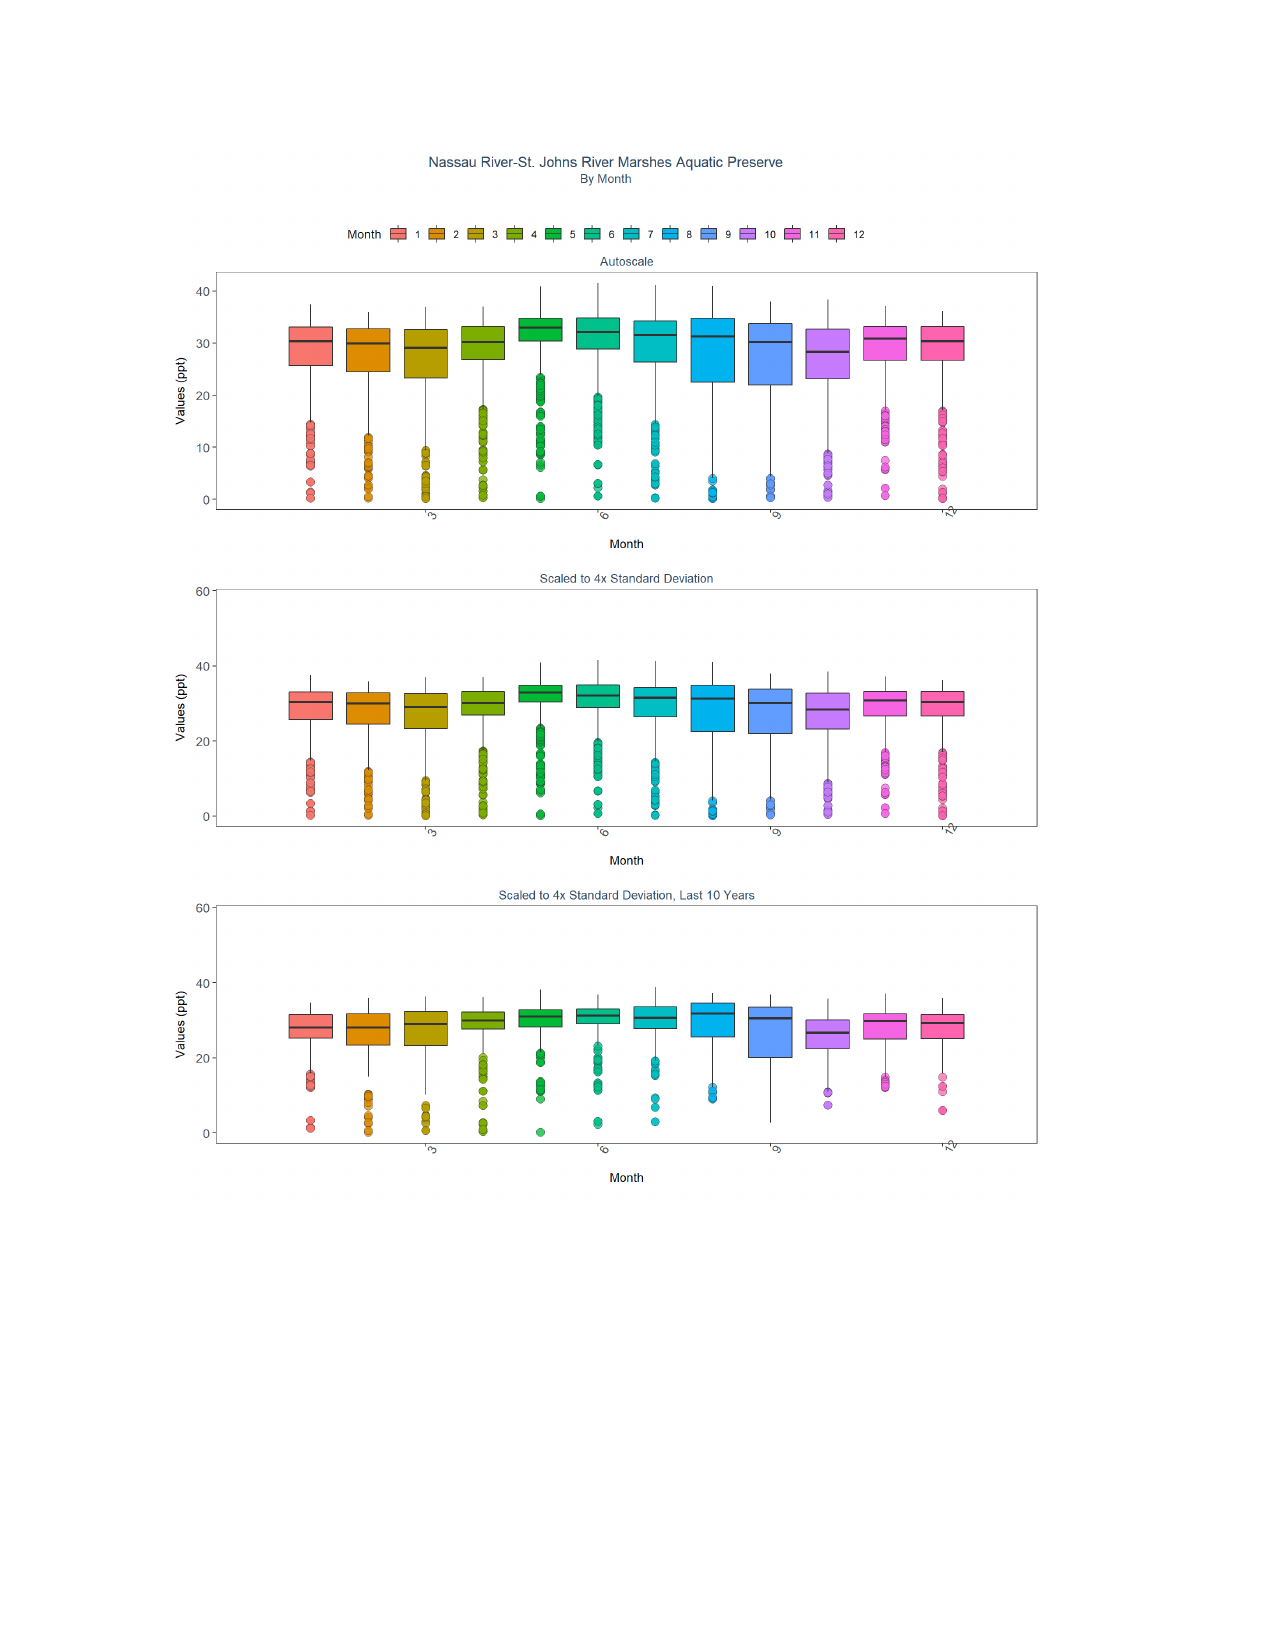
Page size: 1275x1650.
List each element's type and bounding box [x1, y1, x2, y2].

picture [168, 150, 1044, 1200]
